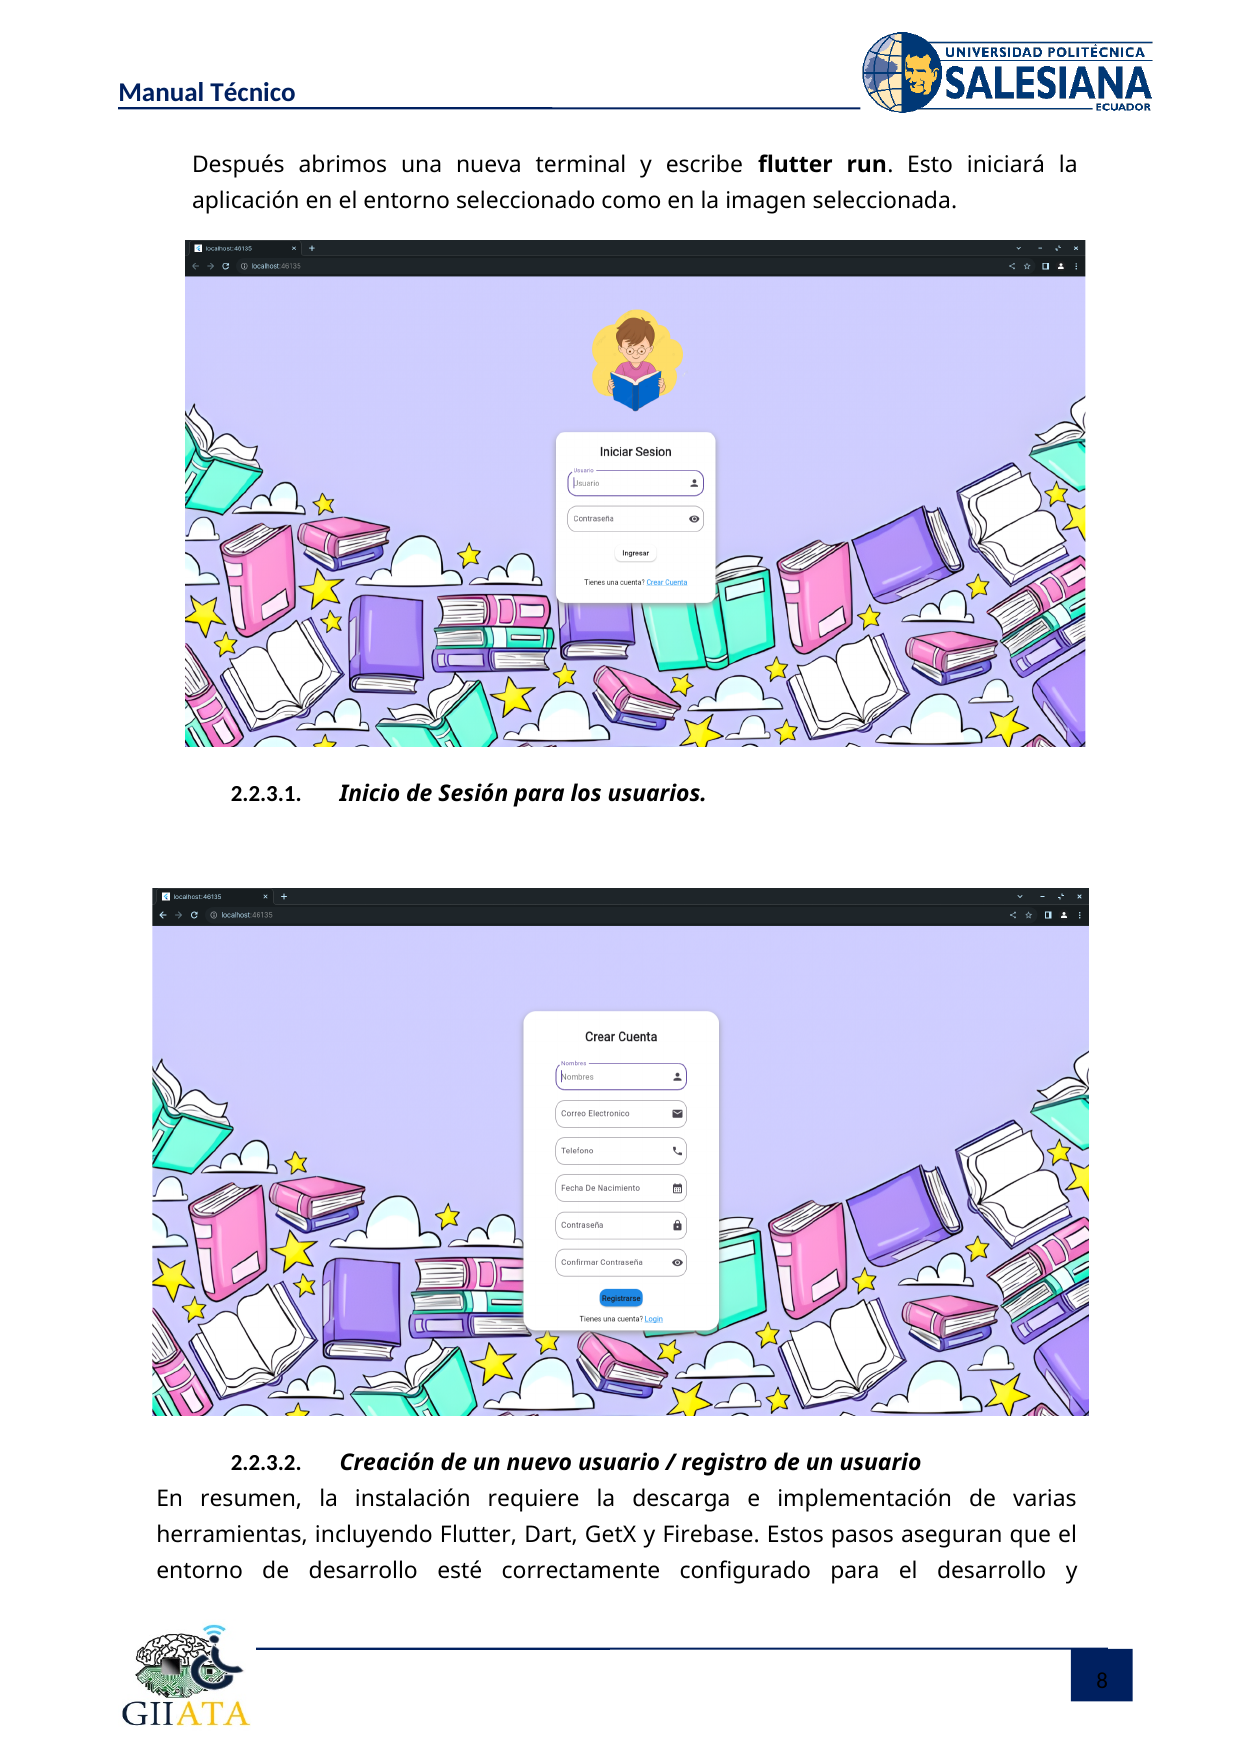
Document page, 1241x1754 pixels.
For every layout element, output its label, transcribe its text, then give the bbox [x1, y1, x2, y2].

text Después abrimos una nueva terminal y escribe flutter run. Esto iniciará la aplicación en el entorno seleccionado como en la imagen seleccionada. [192, 148, 1078, 215]
subtitle Inicio de Sesión para los usuarios. [231, 747, 1078, 808]
picture [118, 1619, 252, 1736]
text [156, 1482, 1078, 1585]
picture [856, 32, 1157, 123]
picture [185, 240, 1086, 747]
subtitle Creación de un nuevo usuario / registro de un usuario [231, 1416, 1078, 1477]
picture [152, 888, 1089, 1416]
